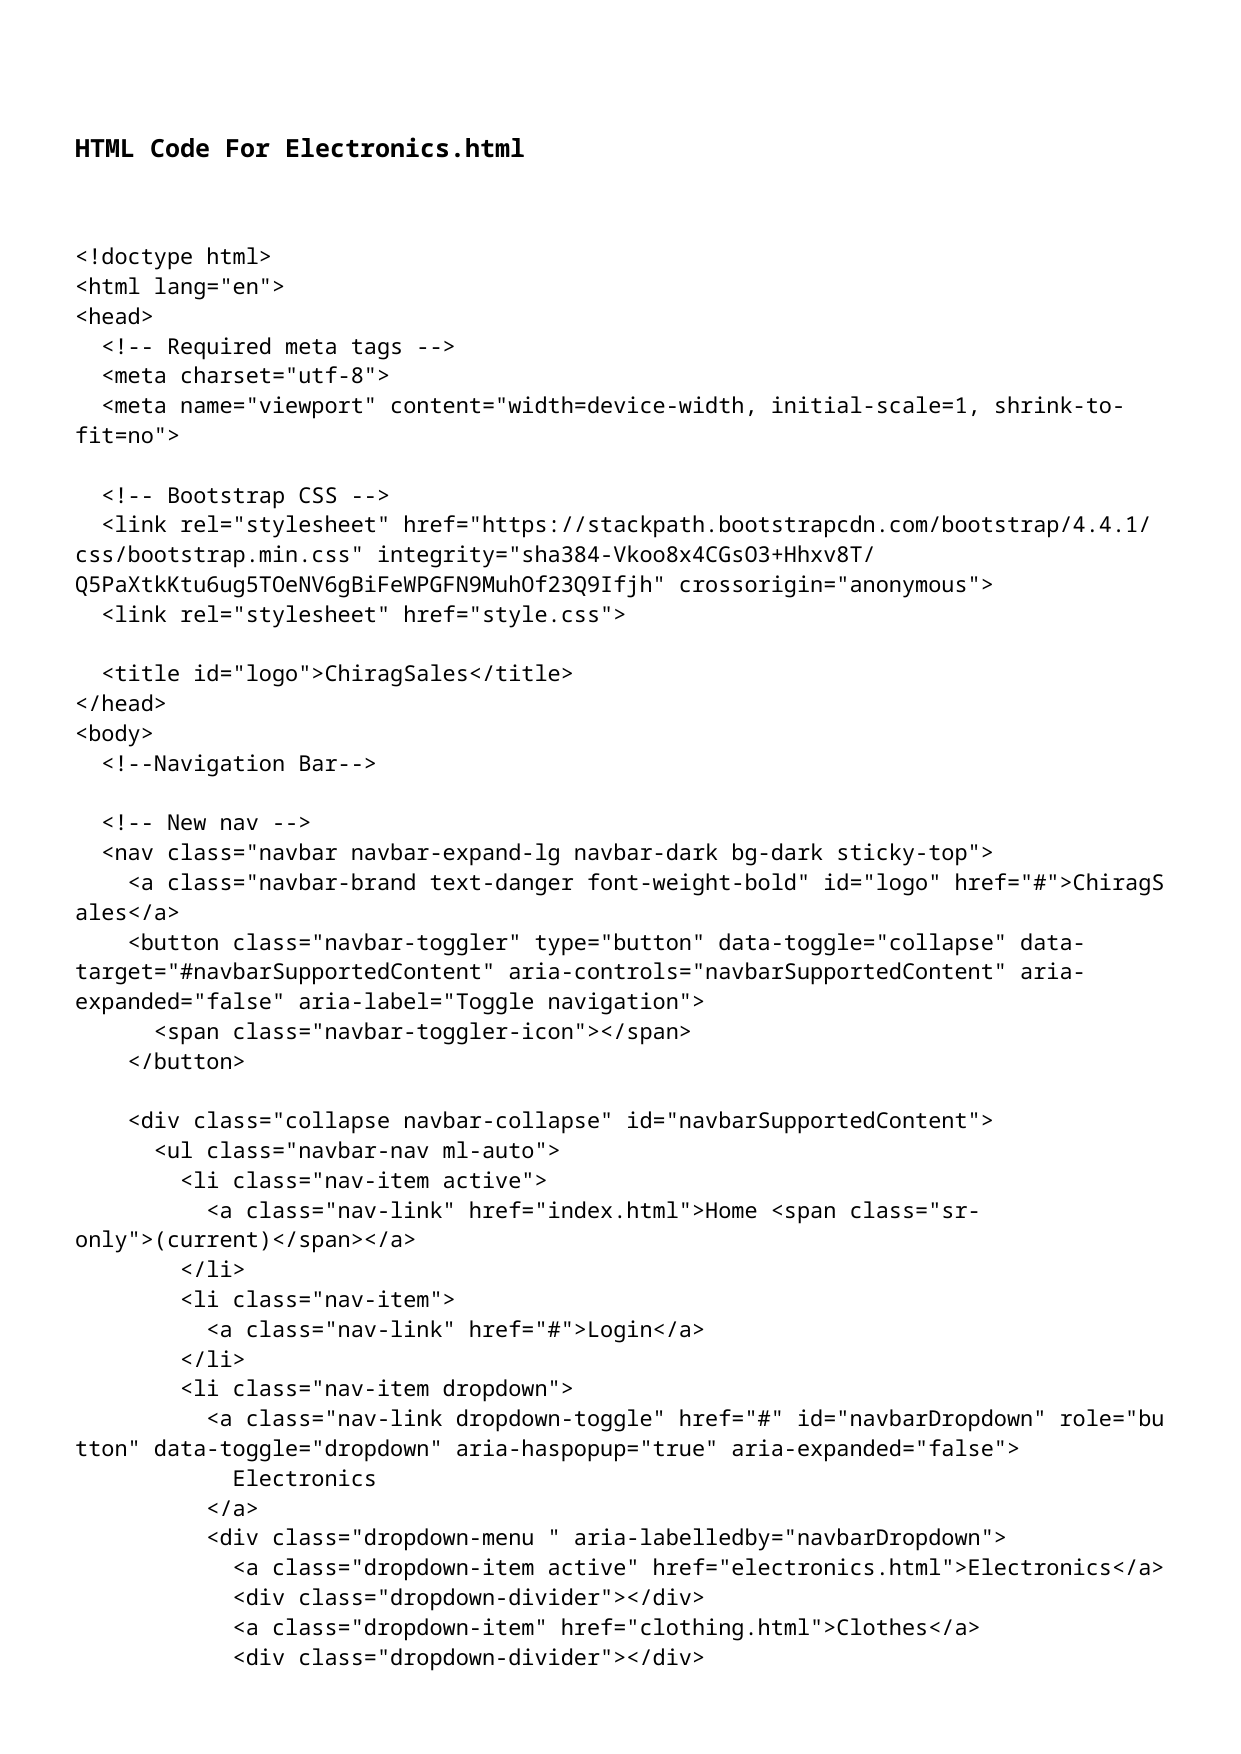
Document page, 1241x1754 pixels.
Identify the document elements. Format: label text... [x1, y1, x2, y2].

text </a> [75, 1492, 1165, 1522]
text <!-- Required meta tags --> [75, 331, 1165, 360]
text <li class="nav-item active"> [75, 1165, 1165, 1194]
text <div class="dropdown-divider"></div> [75, 1641, 1165, 1671]
text </li> [75, 1254, 1165, 1284]
text Electronics [75, 1463, 1165, 1492]
text <div class="collapse navbar-collapse" id="navbarSupportedContent"> [75, 1105, 1165, 1135]
text <div class="dropdown-menu " aria-labelledby="navbarDropdown"> [75, 1522, 1165, 1552]
text <title id="logo">ChiragSales</title> [75, 658, 1165, 688]
text <li class="nav-item"> [75, 1284, 1165, 1314]
text <!-- Bootstrap CSS --> [75, 479, 1165, 509]
text HTML Code For Electronics.html [75, 130, 1165, 164]
text <a class="dropdown-item active" href="electronics.html">Electronics</a> [75, 1552, 1165, 1582]
text <meta name="viewport" content="width=device-width, initial-scale=1, shrink-to-fit=no"> [75, 390, 1165, 450]
text <link rel="stylesheet" href="style.css"> [75, 599, 1165, 628]
text </li> [75, 1343, 1165, 1373]
text <!-- New nav --> [75, 807, 1165, 837]
text <meta charset="utf-8"> [75, 360, 1165, 390]
text <head> [75, 301, 1165, 331]
text <li class="nav-item dropdown"> [75, 1373, 1165, 1403]
text <a class="nav-link dropdown-toggle" href="#" id="navbarDropdown" role="button" data-toggle="dropdown" aria-haspopup="true" aria-expanded="false"> [75, 1403, 1165, 1463]
text <a class="nav-link" href="#">Login</a> [75, 1314, 1165, 1343]
text <body> [75, 718, 1165, 748]
text <ul class="navbar-nav ml-auto"> [75, 1135, 1165, 1165]
text <!--Navigation Bar--> [75, 748, 1165, 777]
text <div class="dropdown-divider"></div> [75, 1582, 1165, 1612]
text <link rel="stylesheet" href="https://stackpath.bootstrapcdn.com/bootstrap/4.4.1/css/bootstrap.min.css" integrity="sha384-Vkoo8x4CGsO3+Hhxv8T/Q5PaXtkKtu6ug5TOeNV6gBiFeWPGFN9MuhOf23Q9Ifjh" crossorigin="anonymous"> [75, 509, 1165, 599]
text <a class="dropdown-item" href="clothing.html">Clothes</a> [75, 1612, 1165, 1641]
text <!doctype html> [75, 241, 1165, 271]
text <nav class="navbar navbar-expand-lg navbar-dark bg-dark sticky-top"> [75, 837, 1165, 867]
text <a class="nav-link" href="index.html">Home <span class="sr-only">(current)</span></a> [75, 1194, 1165, 1254]
text <span class="navbar-toggler-icon"></span> [75, 1016, 1165, 1046]
text <a class="navbar-brand text-danger font-weight-bold" id="logo" href="#">ChiragSales</a> [75, 867, 1165, 926]
text <html lang="en"> [75, 271, 1165, 301]
text <button class="navbar-toggler" type="button" data-toggle="collapse" data-target="#navbarSupportedContent" aria-controls="navbarSupportedContent" aria-expanded="false" aria-label="Toggle navigation"> [75, 926, 1165, 1016]
text </button> [75, 1046, 1165, 1075]
text </head> [75, 688, 1165, 718]
